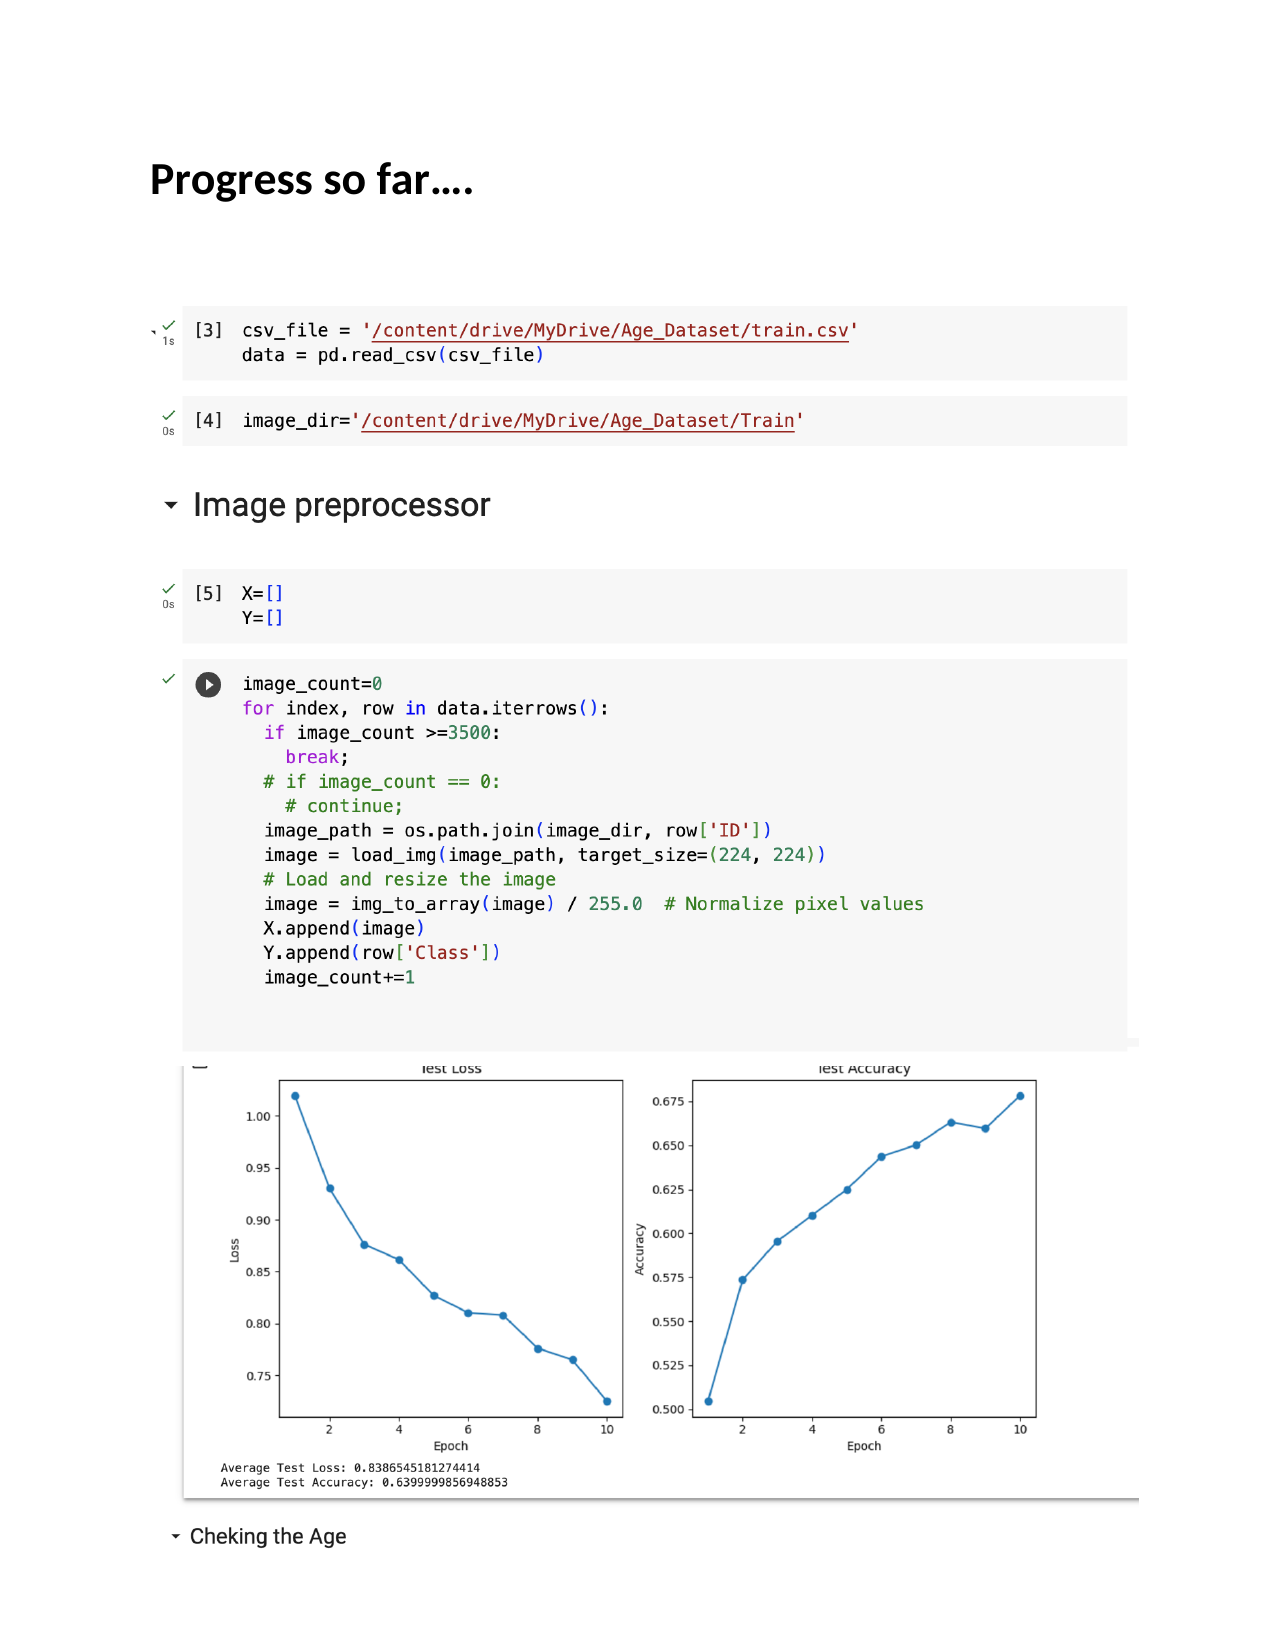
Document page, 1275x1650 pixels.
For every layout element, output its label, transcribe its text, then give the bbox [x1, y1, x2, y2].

subtitle Progress so far…. [150, 150, 1125, 206]
picture [150, 295, 1138, 1565]
